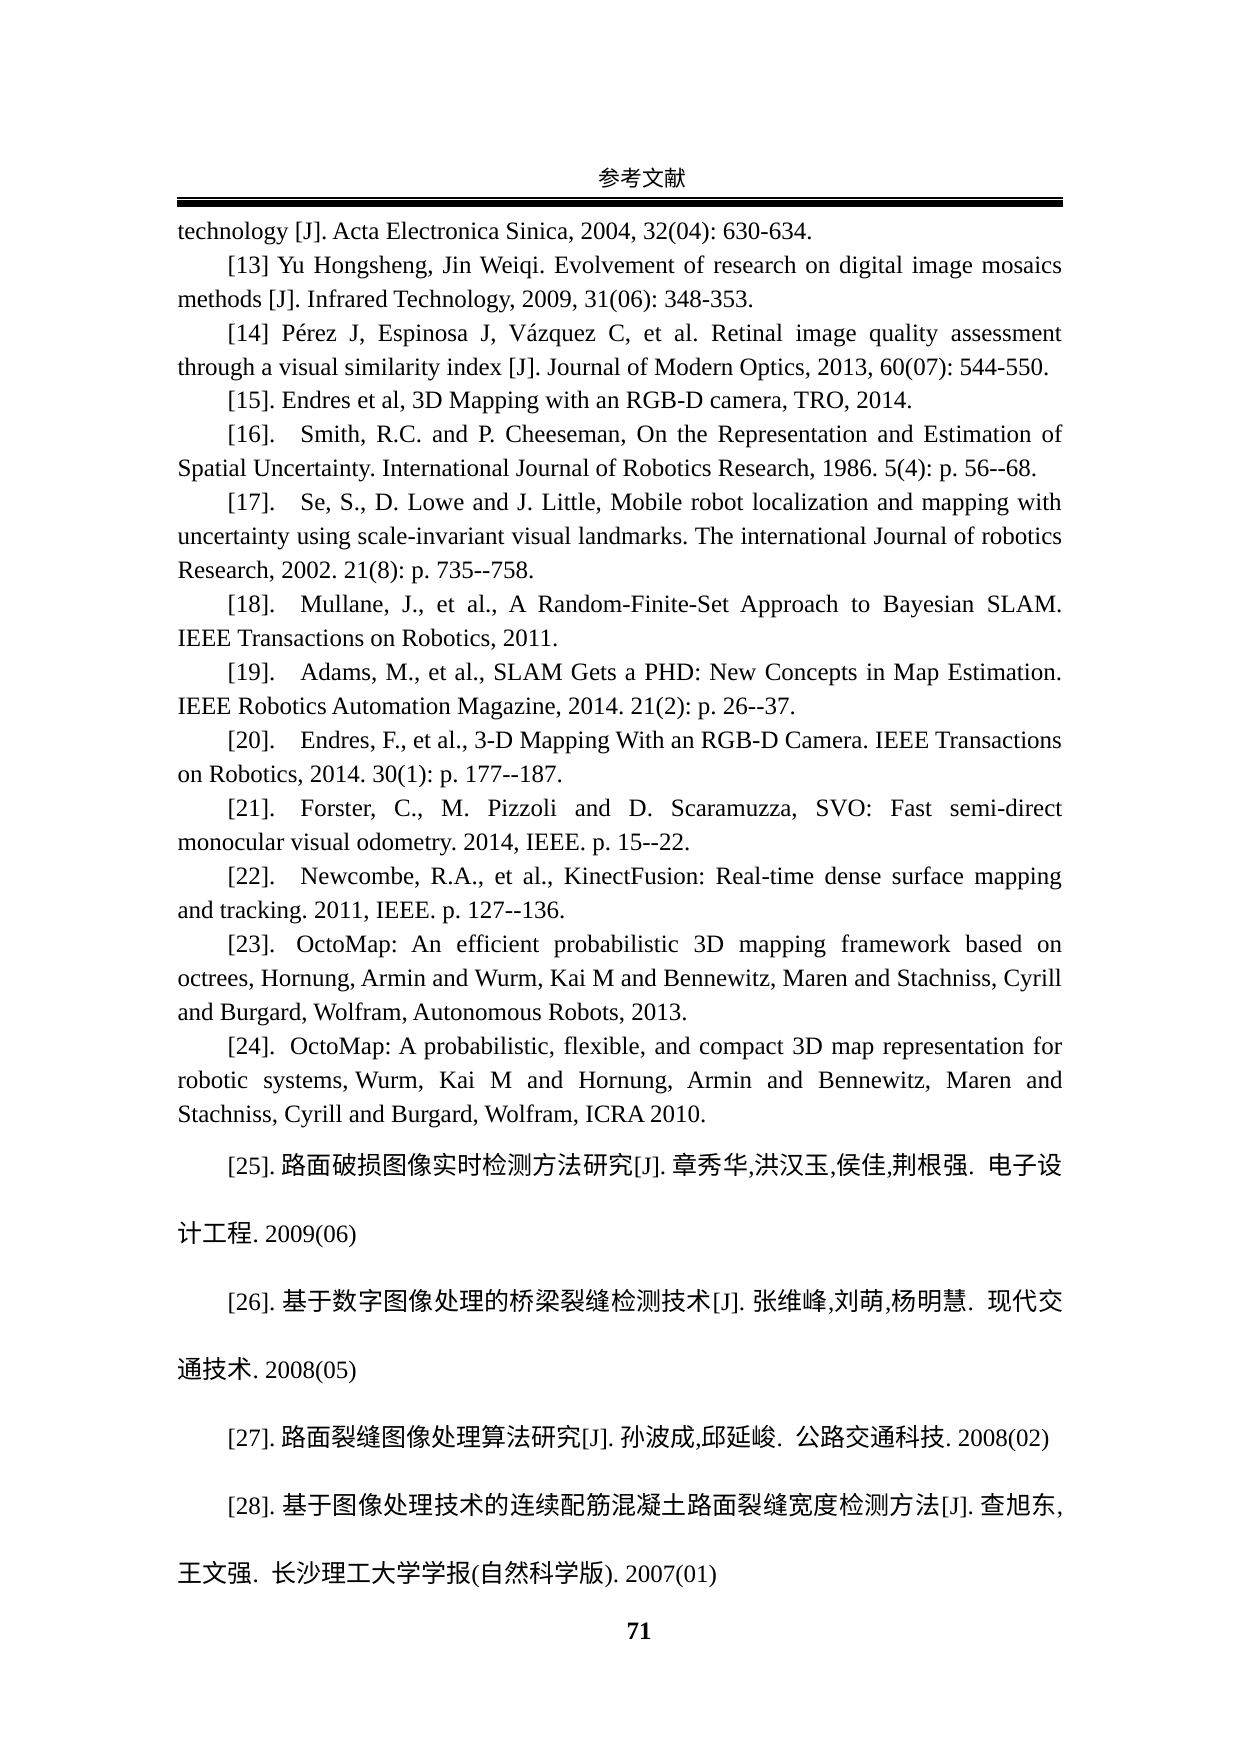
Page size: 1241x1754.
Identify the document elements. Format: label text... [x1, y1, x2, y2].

text [20]. Endres, F., et al., 3-D Mapping With an RGB-D Camera. IEEE Transactions on Robotics, 2014. 30(1): p. 177--187. [177, 722, 1063, 790]
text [177, 213, 1063, 247]
text [22]. Newcombe, R.A., et al., KinectFusion: Real-time dense surface mapping and tracking. 2011, IEEE. p. 127--136. [177, 858, 1063, 926]
text [28]. 基于图像处理技术的连续配筋混凝土路面裂缝宽度检测方法[J]. 查旭东,王文强. 长沙理工大学学报(自然科学版). 2007(01) [177, 1469, 1063, 1605]
text [17]. Se, S., D. Lowe and J. Little, Mobile robot localization and mapping with uncertainty using scale-invariant visual landmarks. The international Journal of robotics Research, 2002. 21(8): p. 735--758. [177, 485, 1063, 587]
text [15]. Endres et al, 3D Mapping with an RGB-D camera, TRO, 2014. [177, 383, 1063, 417]
text [14] Pérez J, Espinosa J, Vázquez C, et al. Retinal image quality assessment through a visual similarity index [J]. Journal of Modern Optics, 2013, 60(07): 544-550. [177, 315, 1063, 383]
text [26]. 基于数字图像处理的桥梁裂缝检测技术[J]. 张维峰,刘萌,杨明慧. 现代交通技术. 2008(05) [177, 1266, 1063, 1402]
text [24]. OctoMap: A probabilistic, flexible, and compact 3D map representation for robotic systems, Wurm, Kai M and Hornung, Armin and Bennewitz, Maren and Stachniss, Cyrill and Burgard, Wolfram, ICRA 2010. [177, 1028, 1063, 1130]
text [23]. OctoMap: An efficient probabilistic 3D mapping framework based on octrees, Hornung, Armin and Wurm, Kai M and Bennewitz, Maren and Stachniss, Cyrill and Burgard, Wolfram, Autonomous Robots, 2013. [177, 926, 1063, 1028]
text [18]. Mullane, J., et al., A Random-Finite-Set Approach to Bayesian SLAM. IEEE Transactions on Robotics, 2011. [177, 587, 1063, 654]
text [13] Yu Hongsheng, Jin Weiqi. Evolvement of research on digital image mosaics methods [J]. Infrared Technology, 2009, 31(06): 348-353. [177, 247, 1063, 315]
text [16]. Smith, R.C. and P. Cheeseman, On the Representation and Estimation of Spatial Uncertainty. International Journal of Robotics Research, 1986. 5(4): p. 56--68. [177, 417, 1063, 485]
text [19]. Adams, M., et al., SLAM Gets a PHD: New Concepts in Map Estimation. IEEE Robotics Automation Magazine, 2014. 21(2): p. 26--37. [177, 654, 1063, 722]
text [21]. Forster, C., M. Pizzoli and D. Scaramuzza, SVO: Fast semi-direct monocular visual odometry. 2014, IEEE. p. 15--22. [177, 790, 1063, 858]
text [27]. 路面裂缝图像处理算法研究[J]. 孙波成,邱延峻. 公路交通科技. 2008(02) [177, 1402, 1063, 1469]
text [25]. 路面破损图像实时检测方法研究[J]. 章秀华,洪汉玉,侯佳,荆根强. 电子设计工程. 2009(06) [177, 1130, 1063, 1266]
